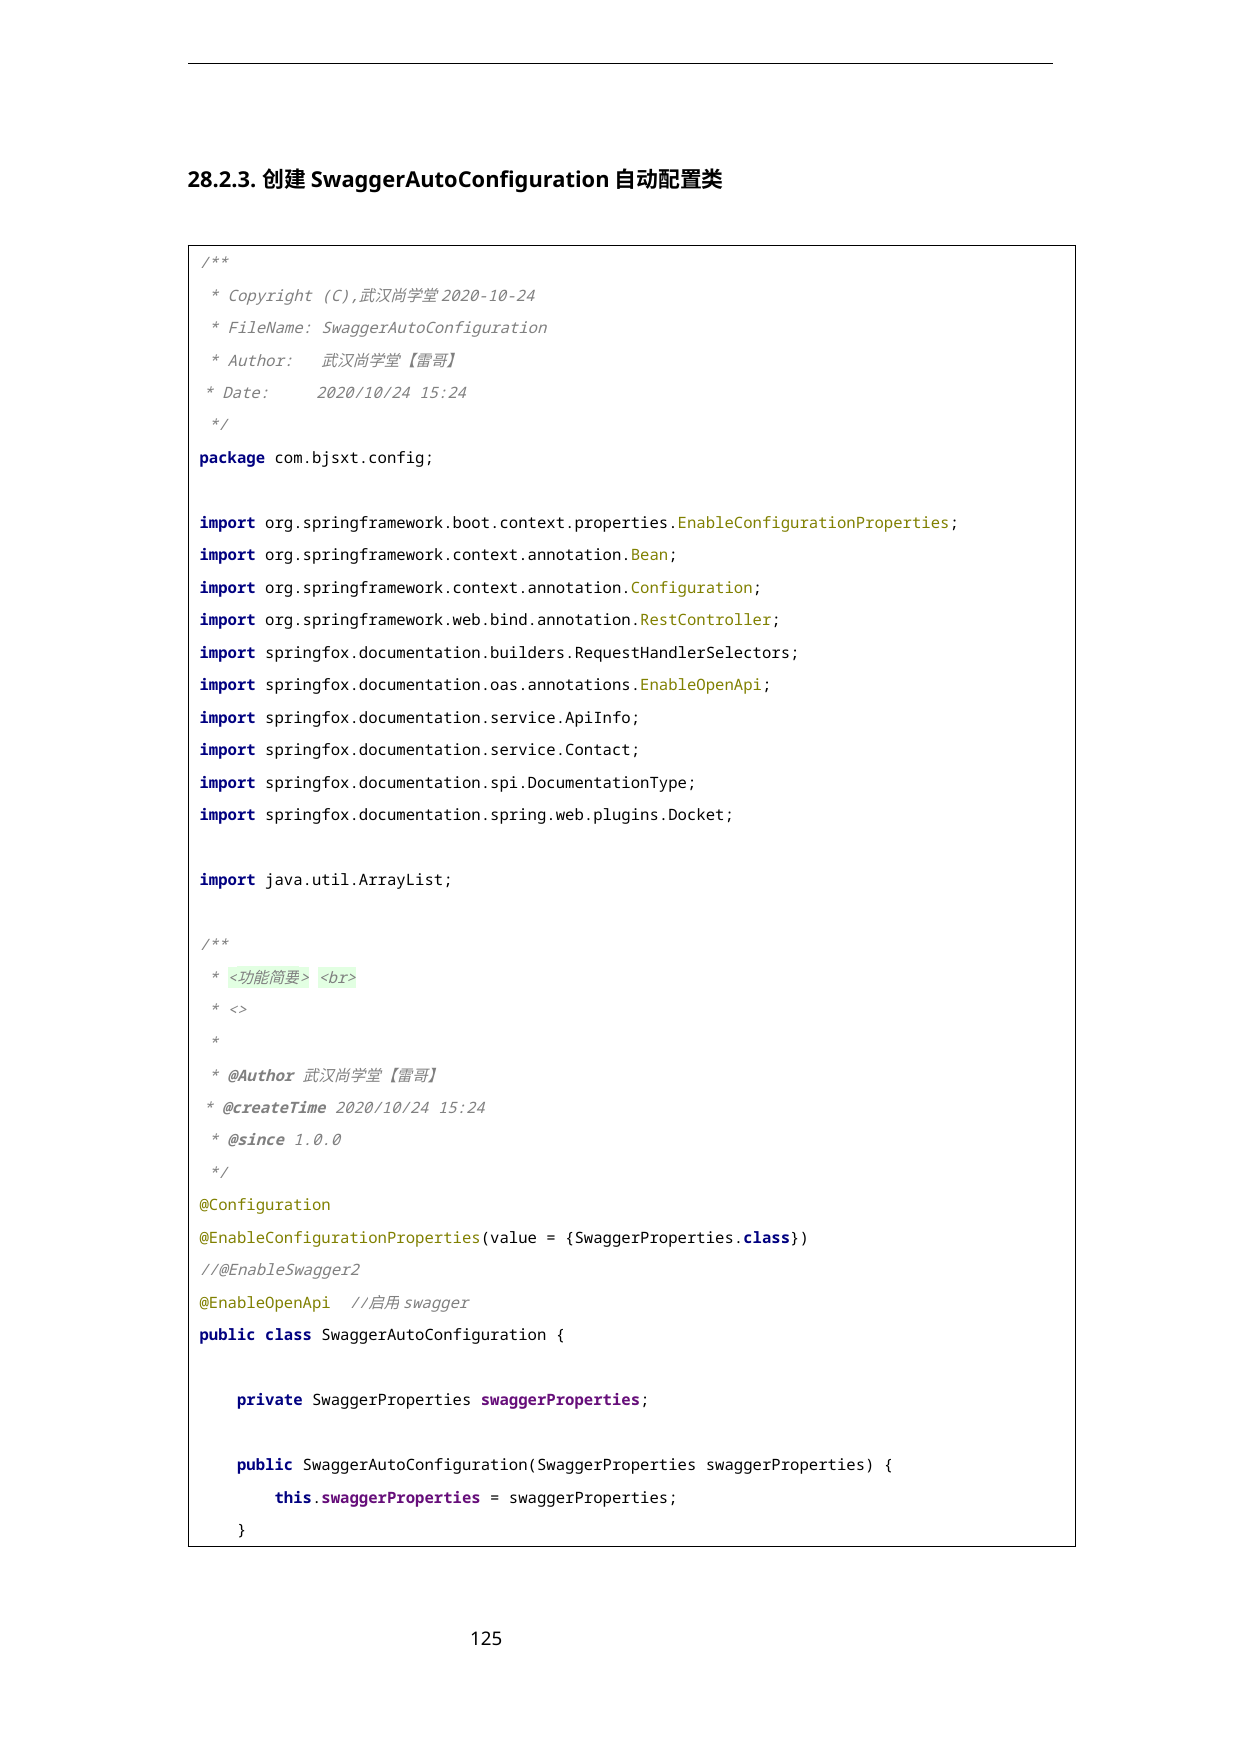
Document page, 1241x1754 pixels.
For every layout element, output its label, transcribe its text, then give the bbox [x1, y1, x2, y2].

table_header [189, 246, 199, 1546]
subtitle 创建SwaggerAutoConfiguration自动配置类 [187, 162, 1053, 194]
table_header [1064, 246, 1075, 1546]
